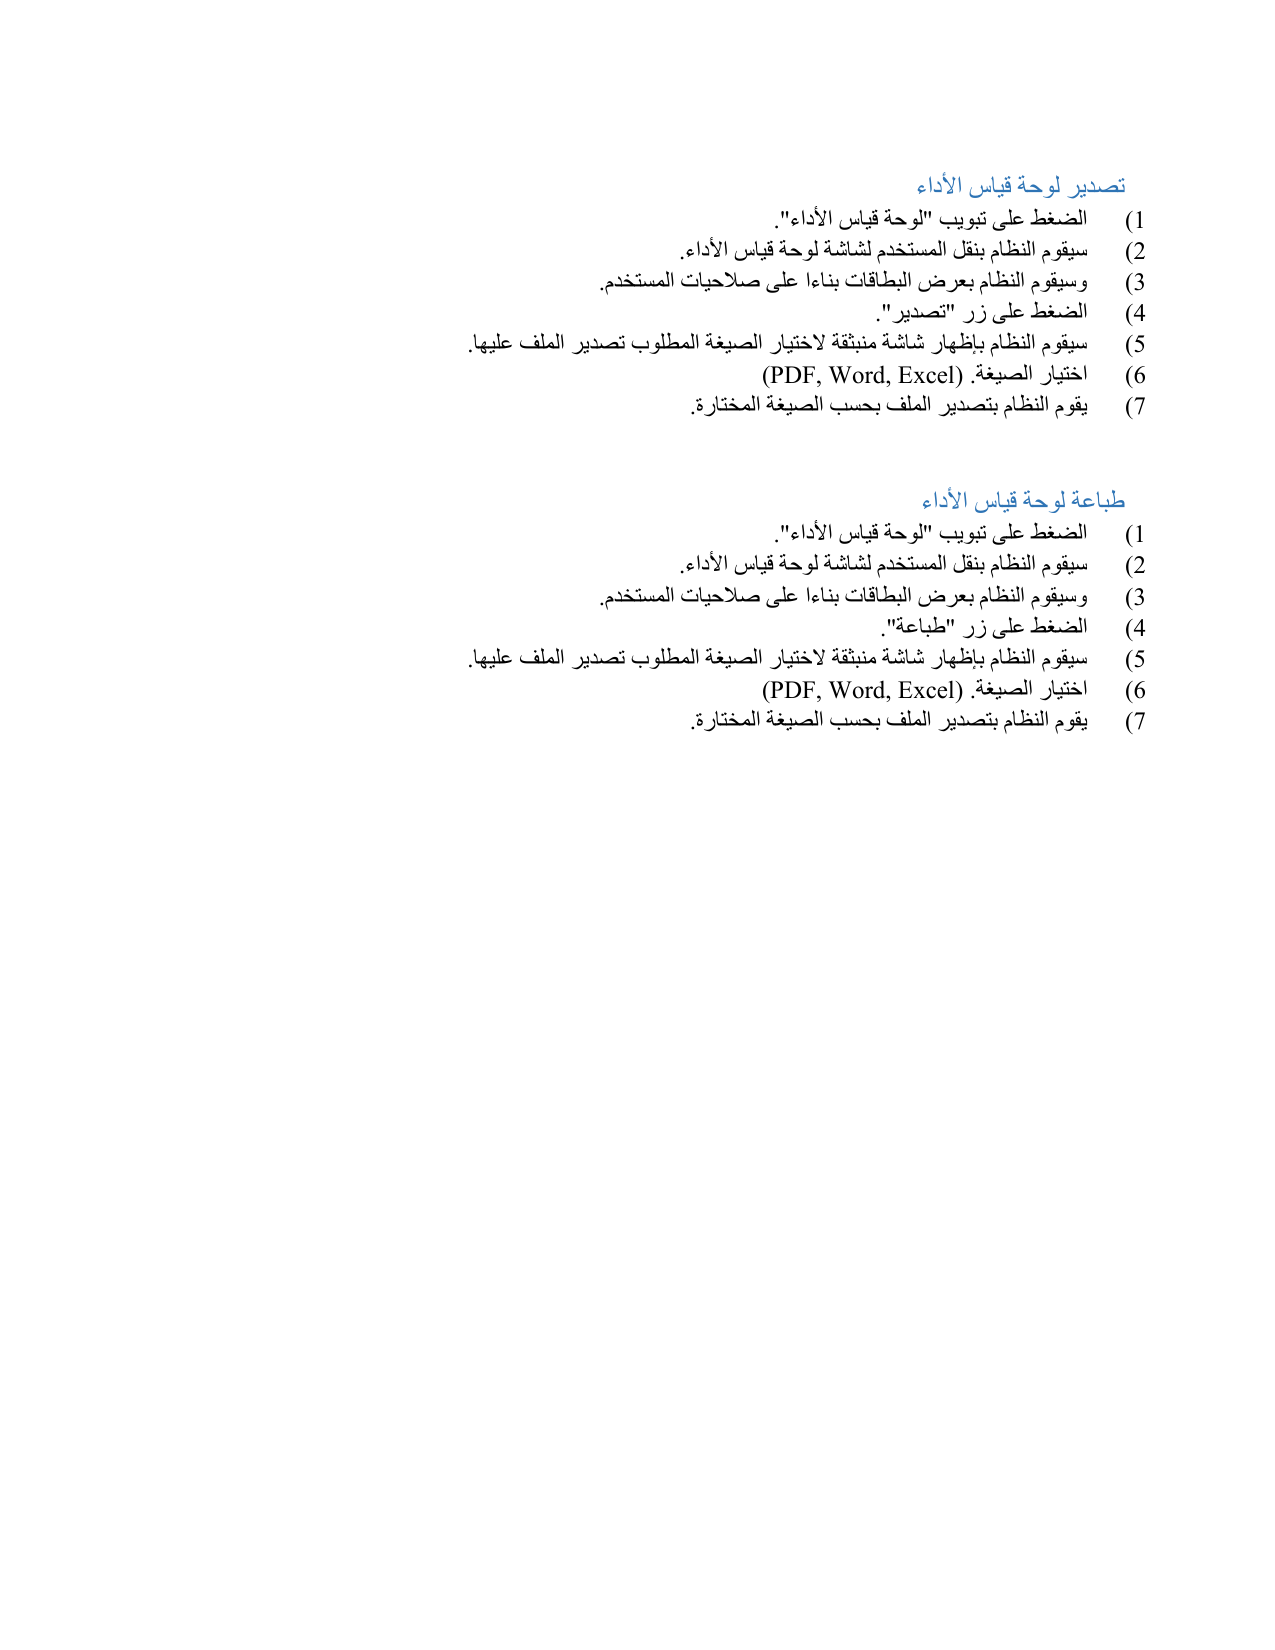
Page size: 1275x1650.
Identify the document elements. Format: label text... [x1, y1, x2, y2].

list الضغط على زر "طباعة". [179, 613, 1125, 641]
list يقوم النظام بتصدير الملف بحسب الصيغة المختارة. [179, 706, 1125, 734]
list اختيار الصيغة. (PDF, Word, Excel) [179, 360, 1125, 389]
list اختيار الصيغة. (PDF, Word, Excel) [179, 675, 1125, 703]
subtitle تصدير لوحة قياس الأداء [150, 171, 1125, 202]
list يقوم النظام بتصدير الملف بحسب الصيغة المختارة. [179, 391, 1125, 420]
list سيقوم النظام بإظهار شاشة منبثقة لاختيار الصيغة المطلوب تصدير الملف عليها. [179, 644, 1125, 672]
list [179, 267, 1125, 296]
list الضغط على تبويب "لوحة قياس الأداء". [179, 519, 1125, 548]
list الضغط على زر "تصدير". [179, 298, 1125, 327]
list وسيقوم النظام بعرض البطاقات بناءا على صلاحيات المستخدم. [179, 582, 1125, 610]
subtitle طباعة لوحة قياس الأداء [150, 486, 1125, 517]
list سيقوم النظام بإظهار شاشة منبثقة لاختيار الصيغة المطلوب تصدير الملف عليها. [179, 329, 1125, 358]
list سيقوم النظام بنقل المستخدم لشاشة لوحة قياس الأداء. [179, 551, 1125, 579]
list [179, 236, 1125, 264]
list الضغط على تبويب "لوحة قياس الأداء". [179, 205, 1125, 233]
